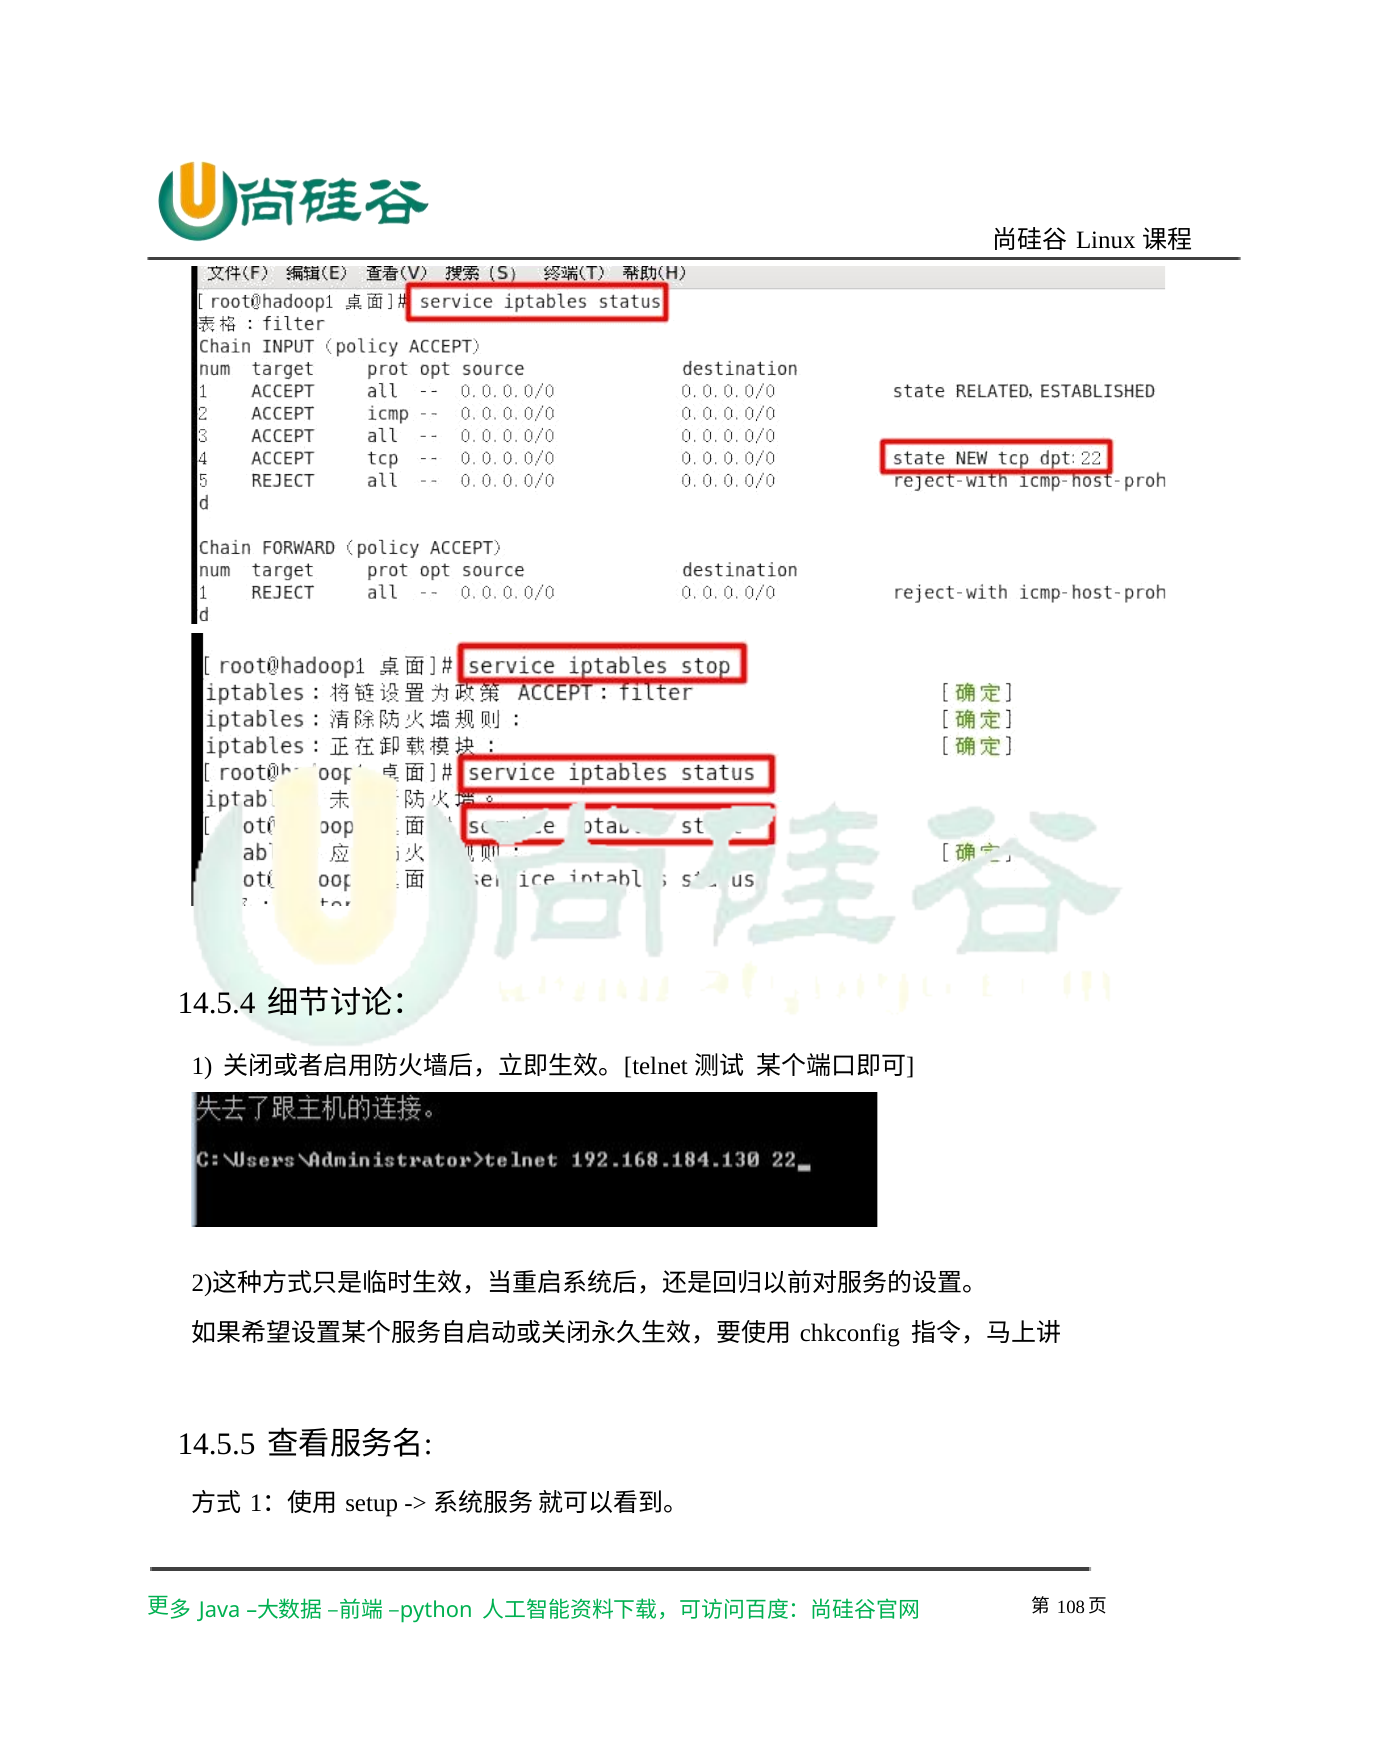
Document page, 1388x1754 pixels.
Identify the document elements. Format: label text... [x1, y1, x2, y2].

text 如果希望设置某个服务自启动或关闭永久生效，要使用chkconfig指令，马上讲 [191, 1317, 1335, 1348]
picture [147, 633, 1239, 1089]
text 14.5.5 查看服务名: [177, 1418, 1335, 1463]
picture [191, 1092, 878, 1227]
text 1) 关闭或者启用防火墙后，立即生效。[telnet 测试 某个端口即可] [191, 1045, 1335, 1081]
text 尚硅谷Linux 课程 [993, 224, 1335, 255]
text 14.5.4 细节讨论： [177, 977, 1335, 1022]
text 2)这种方式只是临时生效，当重启系统后，还是回归以前对服务的设置。 [191, 1262, 1335, 1298]
picture [150, 1567, 1092, 1571]
picture [191, 266, 1166, 624]
text 方式1：使用setup -> 系统服务 就可以看到。 [191, 1486, 1335, 1518]
picture [147, 153, 436, 249]
text 更多Java –大数据 –前端 –python人工智能资料下载，可访问百度：尚硅谷官网 第108页 [148, 1587, 1335, 1625]
